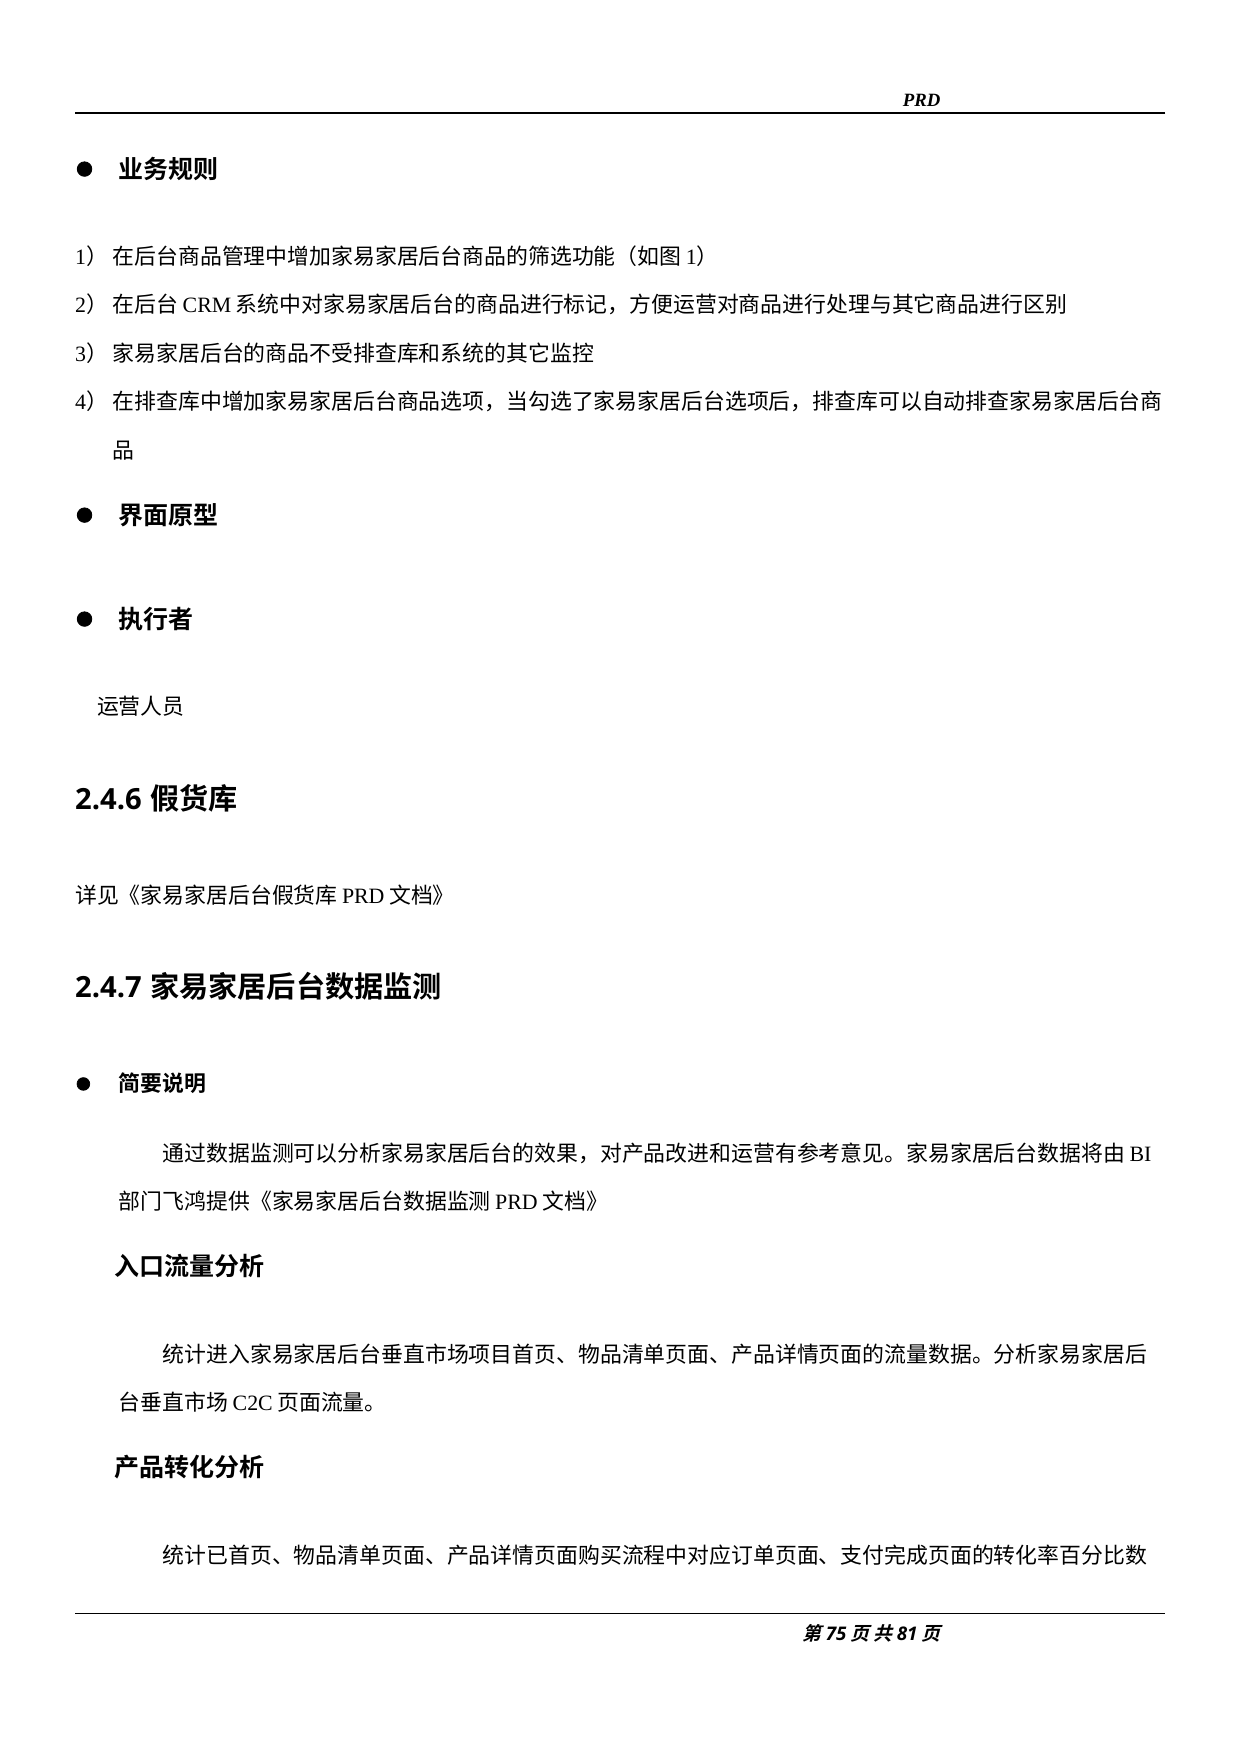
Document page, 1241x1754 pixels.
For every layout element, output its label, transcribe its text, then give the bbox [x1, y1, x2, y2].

list 在后台CRM系统中对家易家居后台的商品进行标记，方便运营对商品进行处理与其它商品进行区别 [75, 287, 1165, 319]
text 入口流量分析 [114, 1232, 1165, 1297]
text 通过数据监测可以分析家易家居后台的效果，对产品改进和运营有参考意见。家易家居后台数据将由BI部门飞鸿提供《家易家居后台数据监测PRD文档》 [119, 1135, 1165, 1216]
subtitle 假货库 [75, 764, 1165, 829]
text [119, 1537, 1165, 1570]
list 在后台商品管理中增加家易家居后台商品的筛选功能（如图1） [75, 239, 1165, 271]
text 运营人员 [75, 689, 1165, 721]
list 简要说明 [75, 1066, 1165, 1098]
list 在排查库中增加家易家居后台商品选项，当勾选了家易家居后台选项后，排查库可以自动排查家易家居后台商品 [75, 384, 1165, 465]
text 详见《家易家居后台假货库PRD文档》 [75, 877, 1165, 910]
list 业务规则 [75, 135, 1165, 200]
text 产品转化分析 [114, 1433, 1165, 1498]
subtitle 家易家居后台数据监测 [75, 953, 1165, 1018]
list 界面原型 [75, 481, 1165, 546]
list 家易家居后台的商品不受排查库和系统的其它监控 [75, 335, 1165, 368]
list 执行者 [75, 585, 1165, 650]
text 统计进入家易家居后台垂直市场项目首页、物品清单页面、产品详情页面的流量数据。分析家易家居后台垂直市场C2C页面流量。 [119, 1336, 1165, 1417]
